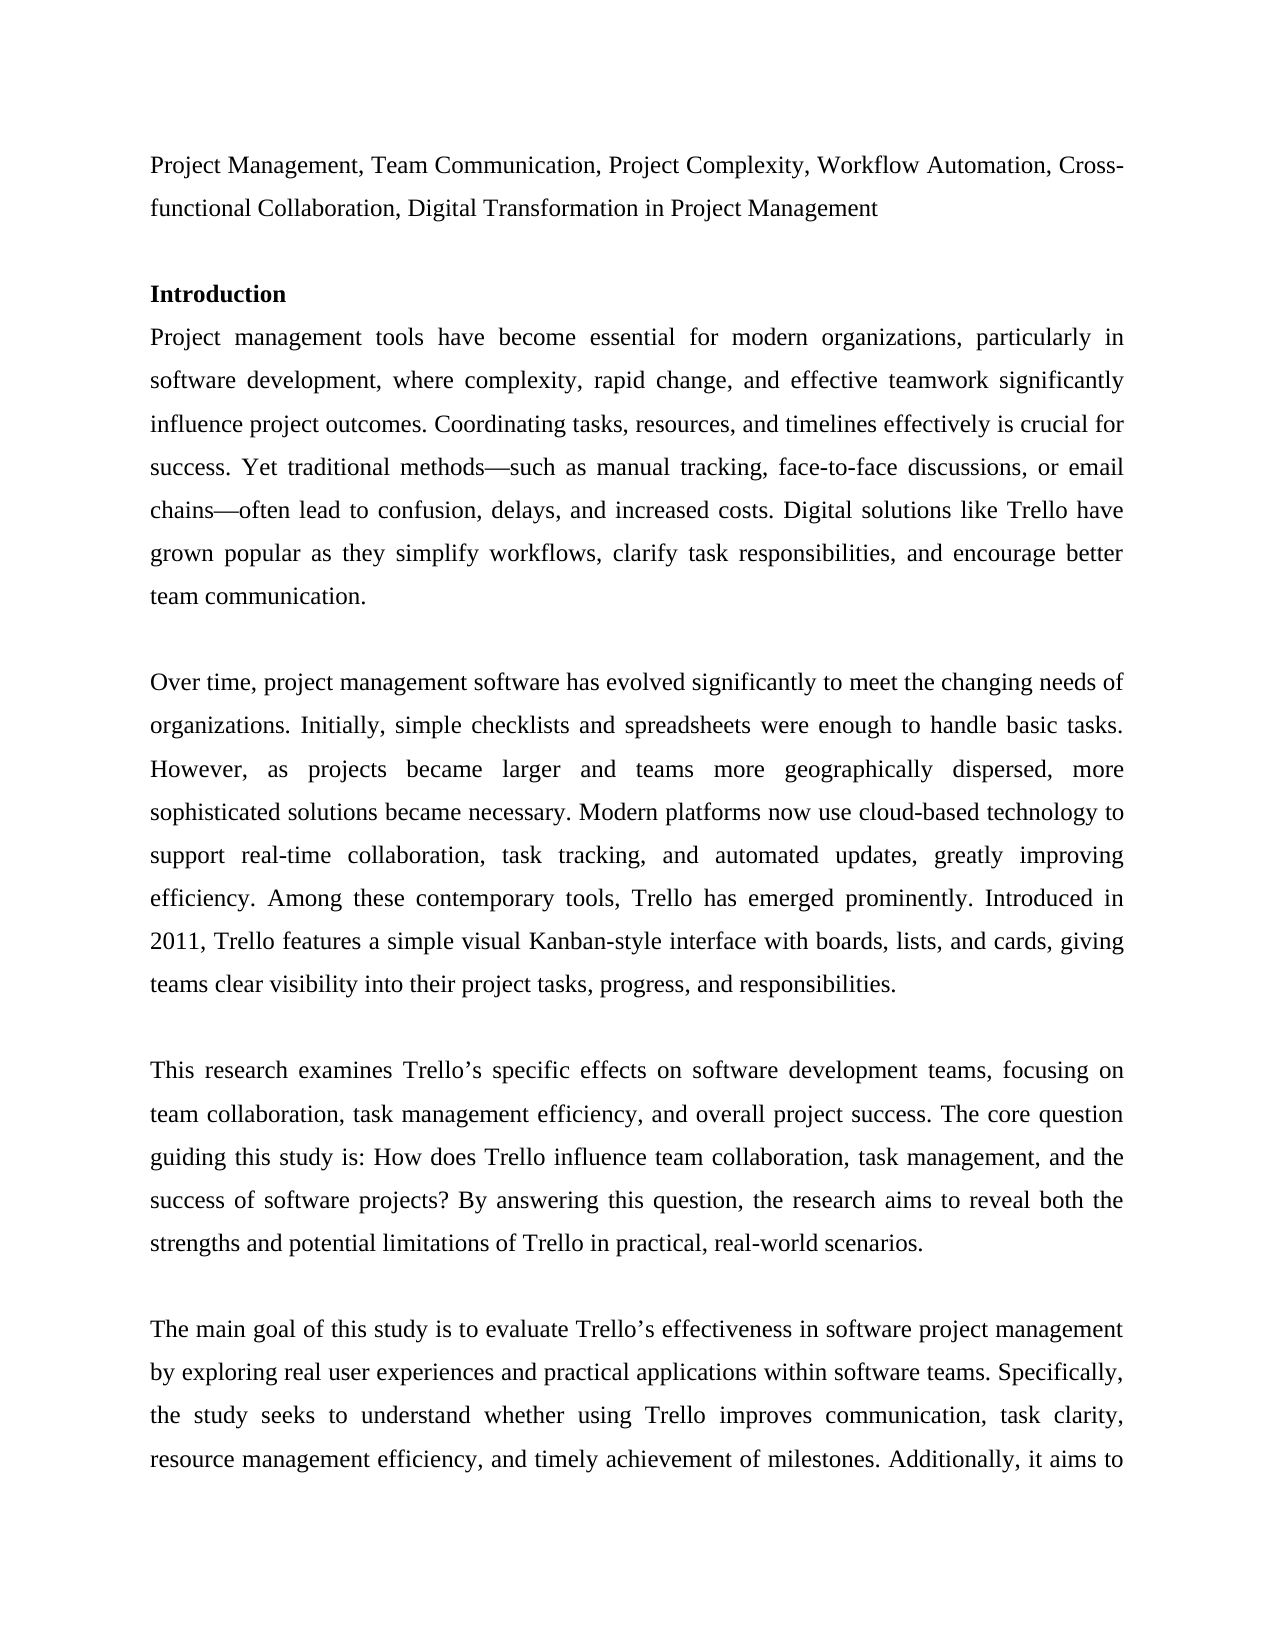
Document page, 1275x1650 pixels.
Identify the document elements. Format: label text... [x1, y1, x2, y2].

text Introduction [150, 279, 1125, 308]
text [150, 1314, 1125, 1472]
text Project management tools have become essential for modern organizations, particularly in software development, where complexity, rapid change, and effective teamwork significantly influence project outcomes. Coordinating tasks, resources, and timelines effectively is crucial for success. Yet traditional methods—such as manual tracking, face-to-face discussions, or email chains—often lead to confusion, delays, and increased costs. Digital solutions like Trello have grown popular as they simplify workflows, clarify task responsibilities, and encourage better team communication. [150, 322, 1125, 610]
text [150, 150, 1125, 222]
text This research examines Trello’s specific effects on software development teams, focusing on team collaboration, task management efficiency, and overall project success. The core question guiding this study is: How does Trello influence team collaboration, task management, and the success of software projects? By answering this question, the research aims to reveal both the strengths and potential limitations of Trello in practical, real-world scenarios. [150, 1056, 1125, 1257]
text Over time, project management software has evolved significantly to meet the changing needs of organizations. Initially, simple checklists and spreadsheets were enough to handle basic tasks. However, as projects became larger and teams more geographically dispersed, more sophisticated solutions became necessary. Modern platforms now use cloud-based technology to support real-time collaboration, task tracking, and automated updates, greatly improving efficiency. Among these contemporary tools, Trello has emerged prominently. Introduced in 2011, Trello features a simple visual Kanban-style interface with boards, lists, and cards, giving teams clear visibility into their project tasks, progress, and responsibilities. [150, 667, 1125, 998]
